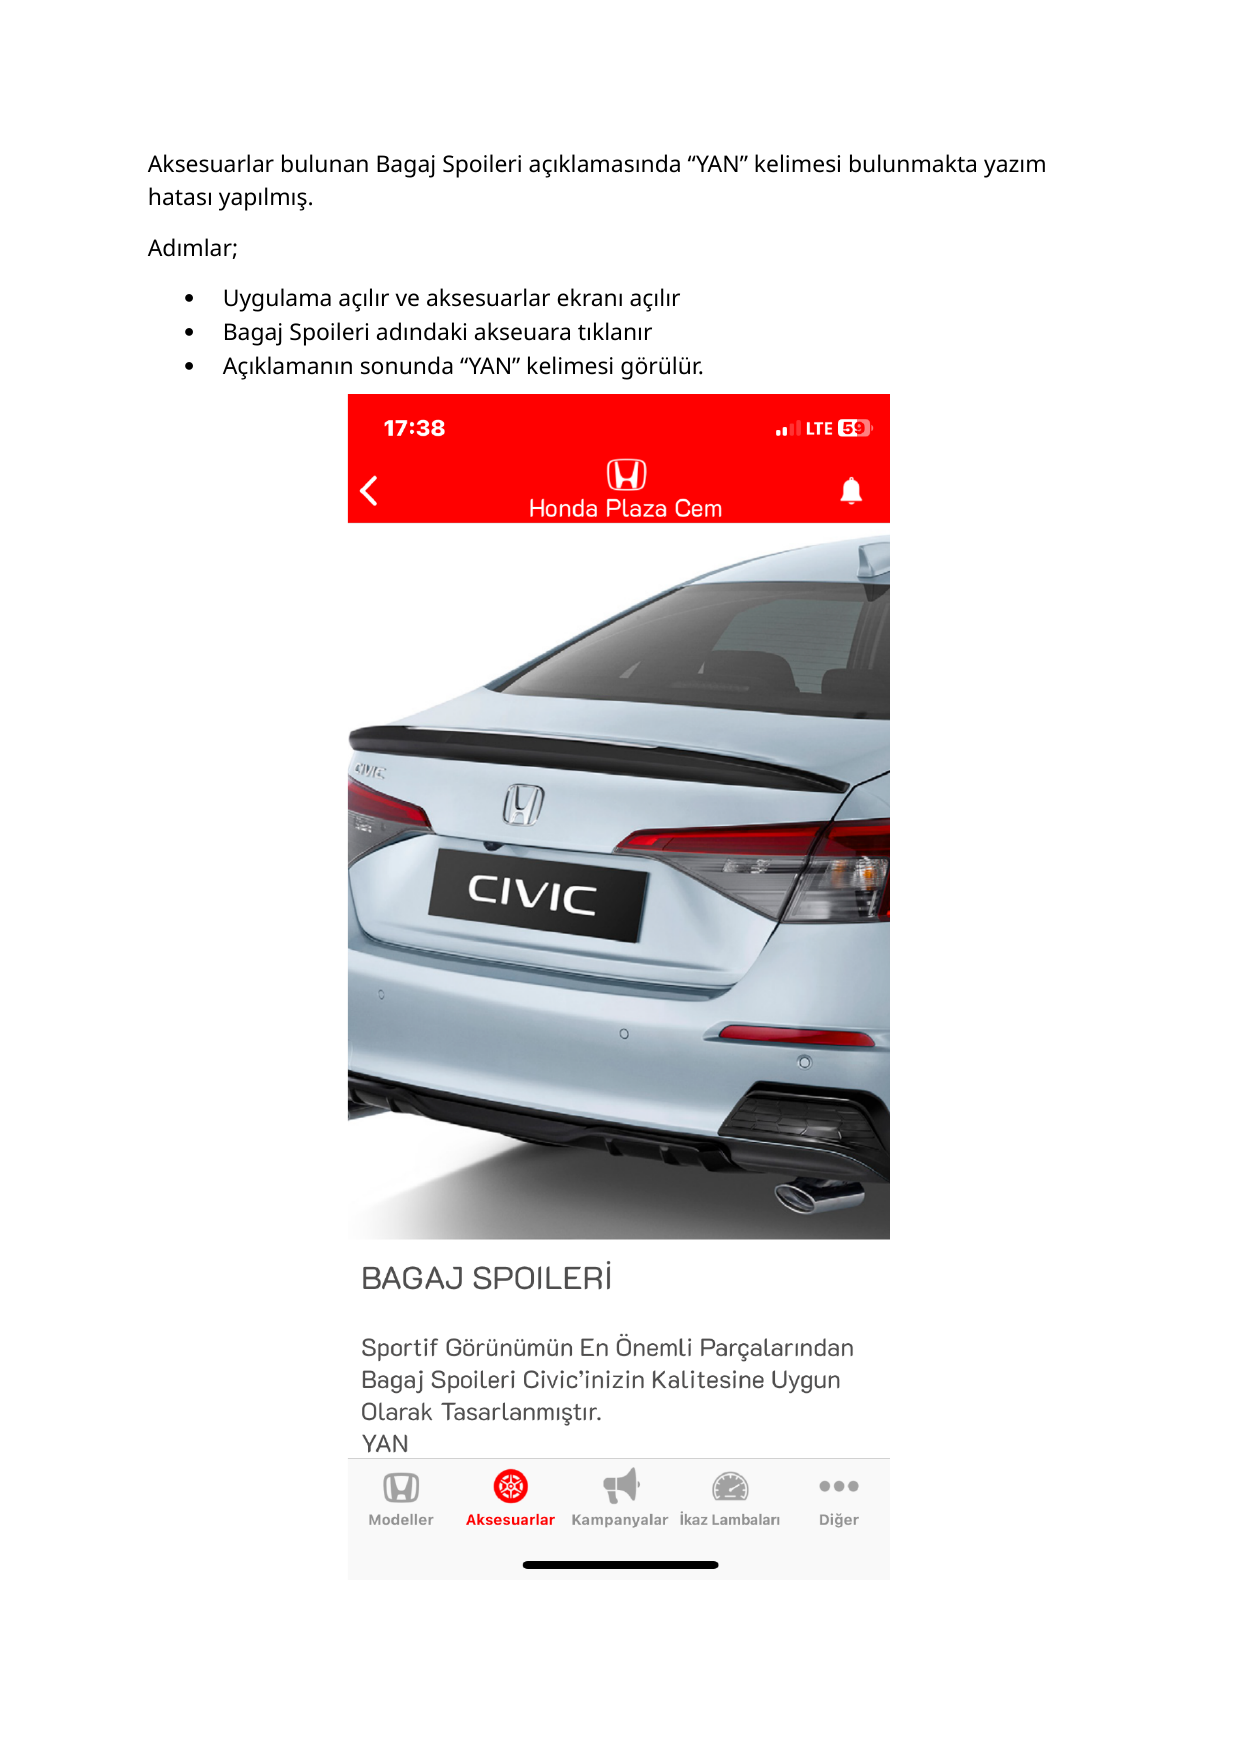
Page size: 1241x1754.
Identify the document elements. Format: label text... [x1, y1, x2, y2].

list Uygulama açılır ve aksesuarlar ekranı açılır [185, 282, 1093, 313]
list Bagaj Spoileri adındaki akseuara tıklanır [185, 316, 1093, 347]
picture [346, 394, 890, 1576]
text Aksesuarlar bulunan Bagaj Spoileri açıklamasında “YAN” kelimesi bulunmakta yazım hatası yapılmış. [148, 148, 1093, 213]
list Açıklamanın sonunda “YAN” kelimesi görülür. [185, 350, 1093, 381]
text Adımlar; [148, 232, 1093, 263]
